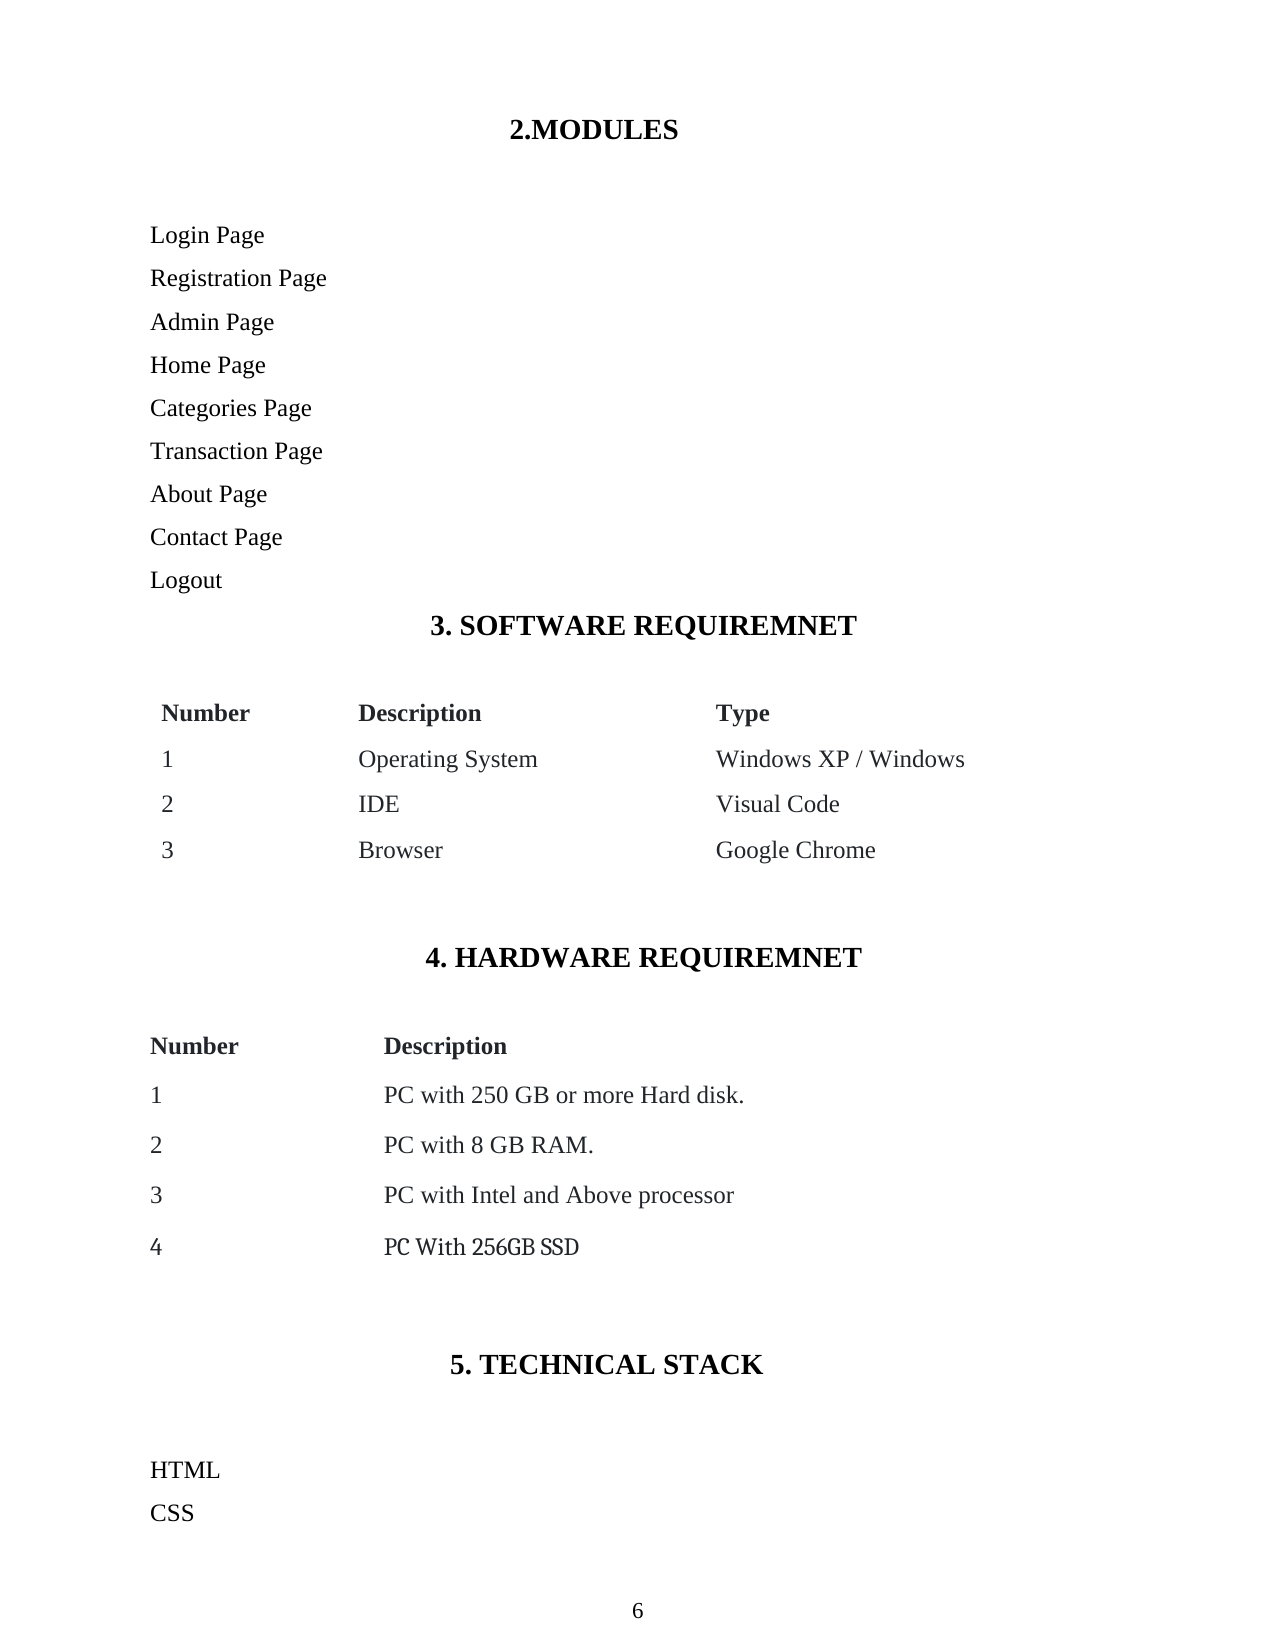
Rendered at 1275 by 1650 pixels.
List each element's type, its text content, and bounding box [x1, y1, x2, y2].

text 4. HARDWARE REQUIREMNET [150, 940, 1137, 974]
table_cell 1 [150, 744, 347, 789]
table_header Description [372, 1031, 1176, 1081]
text HTML [150, 1455, 1137, 1484]
table_cell Google Chrome [704, 835, 1185, 883]
table_cell 1 [139, 1081, 372, 1130]
table_cell PC with 250 GB or more Hard disk. [372, 1081, 1176, 1130]
text Home Page [150, 350, 1137, 378]
table_cell 2 [150, 789, 347, 835]
table_cell PC with 8 GB RAM. [372, 1130, 1176, 1180]
table_cell 2 [139, 1130, 372, 1180]
table_cell IDE [347, 789, 704, 835]
text Logout [150, 565, 1137, 594]
text Login Page [150, 220, 1137, 249]
text Categories Page [150, 393, 1137, 422]
table_cell PC With 256GB SSD [372, 1233, 1176, 1285]
table_header Type [704, 698, 1185, 744]
table_cell PC with Intel and Above processor [372, 1180, 1176, 1232]
text Admin Page [150, 307, 1137, 335]
text Transaction Page [150, 436, 1137, 465]
text 5. TECHNICAL STACK [150, 1347, 1125, 1381]
table_cell Windows XP / Windows [704, 744, 1185, 789]
table_header Number [150, 698, 347, 744]
table_header Description [347, 698, 704, 744]
text Contact Page [150, 522, 1137, 551]
text About Page [150, 479, 1137, 508]
text Registration Page [150, 263, 1137, 292]
table_cell Operating System [347, 744, 704, 789]
table_header Number [139, 1031, 372, 1081]
table_cell Browser [347, 835, 704, 883]
text 2.MODULES [509, 112, 1137, 146]
table_cell 3 [150, 835, 347, 883]
text CSS [150, 1498, 1137, 1527]
table_cell Visual Code [704, 789, 1185, 835]
table_cell 3 [139, 1180, 372, 1232]
table_cell 4 [139, 1233, 372, 1285]
text 3. SOFTWARE REQUIREMNET [150, 608, 1137, 642]
